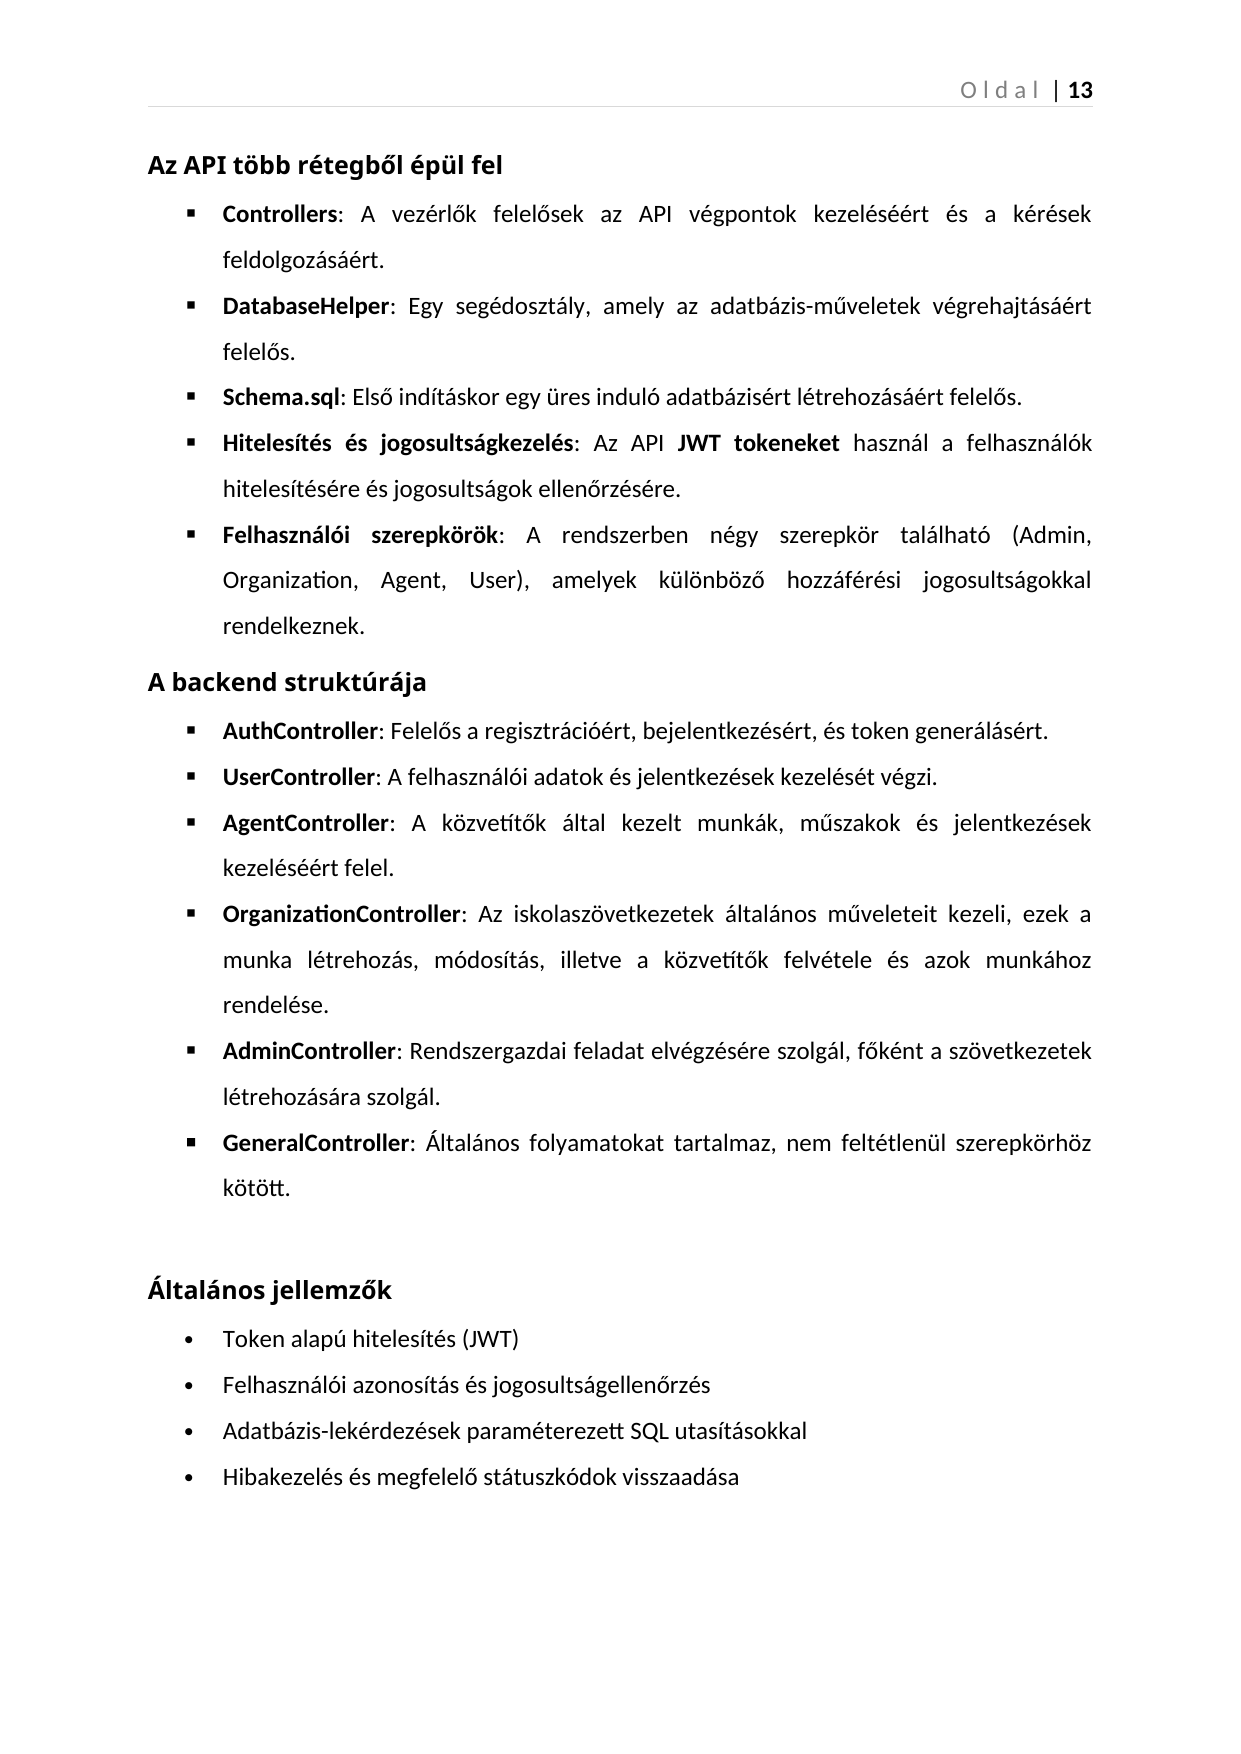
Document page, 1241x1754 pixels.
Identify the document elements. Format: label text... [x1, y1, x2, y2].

list DatabaseHelper: Egy segédosztály, amely az adatbázis-műveletek végrehajtásáért felelős. [185, 290, 1093, 366]
list Felhasználói szerepkörök: A rendszerben négy szerepkör található (Admin, Organization, Agent, User), amelyek különböző hozzáférési jogosultságokkal rendelkeznek. [185, 519, 1093, 641]
list Controllers: A vezérlők felelősek az API végpontok kezeléséért és a kérések feldolgozásáért. [185, 199, 1093, 275]
list AuthController: Felelős a regisztrációért, bejelentkezésért, és token generálásért. [185, 715, 1093, 746]
list Hibakezelés és megfelelő státuszkódok visszaadása [185, 1461, 1093, 1491]
list UserController: A felhasználói adatok és jelentkezések kezelését végzi. [185, 761, 1093, 792]
list OrganizationController: Az iskolaszövetkezetek általános műveleteit kezeli, ezek a munka létrehozás, módosítás, illetve a közvetítők felvétele és azok munkához rendelése. [185, 898, 1093, 1020]
list AdminController: Rendszergazdai feladat elvégzésére szolgál, főként a szövetkezetek létrehozására szolgál. [185, 1035, 1093, 1112]
list Schema.sql: Első indításkor egy üres induló adatbázisért létrehozásáért felelős. [185, 382, 1093, 412]
list AgentController: A közvetítők által kezelt munkák, műszakok és jelentkezések kezeléséért felel. [185, 807, 1093, 883]
list GeneralController: Általános folyamatokat tartalmaz, nem feltétlenül szerepkörhöz kötött. [185, 1127, 1093, 1203]
list Felhasználói azonosítás és jogosultságellenőrzés [185, 1369, 1093, 1400]
list Token alapú hitelesítés (JWT) [185, 1323, 1093, 1354]
list Adatbázis-lekérdezések paraméterezett SQL utasításokkal [185, 1415, 1093, 1445]
list Hitelesítés és jogosultságkezelés: Az API JWT tokeneket használ a felhasználók hitelesítésére és jogosultságok ellenőrzésére. [185, 427, 1093, 503]
subtitle Az API több rétegből épül fel [148, 148, 1093, 182]
subtitle Általános jellemzők [148, 1272, 1093, 1306]
subtitle A backend struktúrája [148, 664, 1093, 698]
